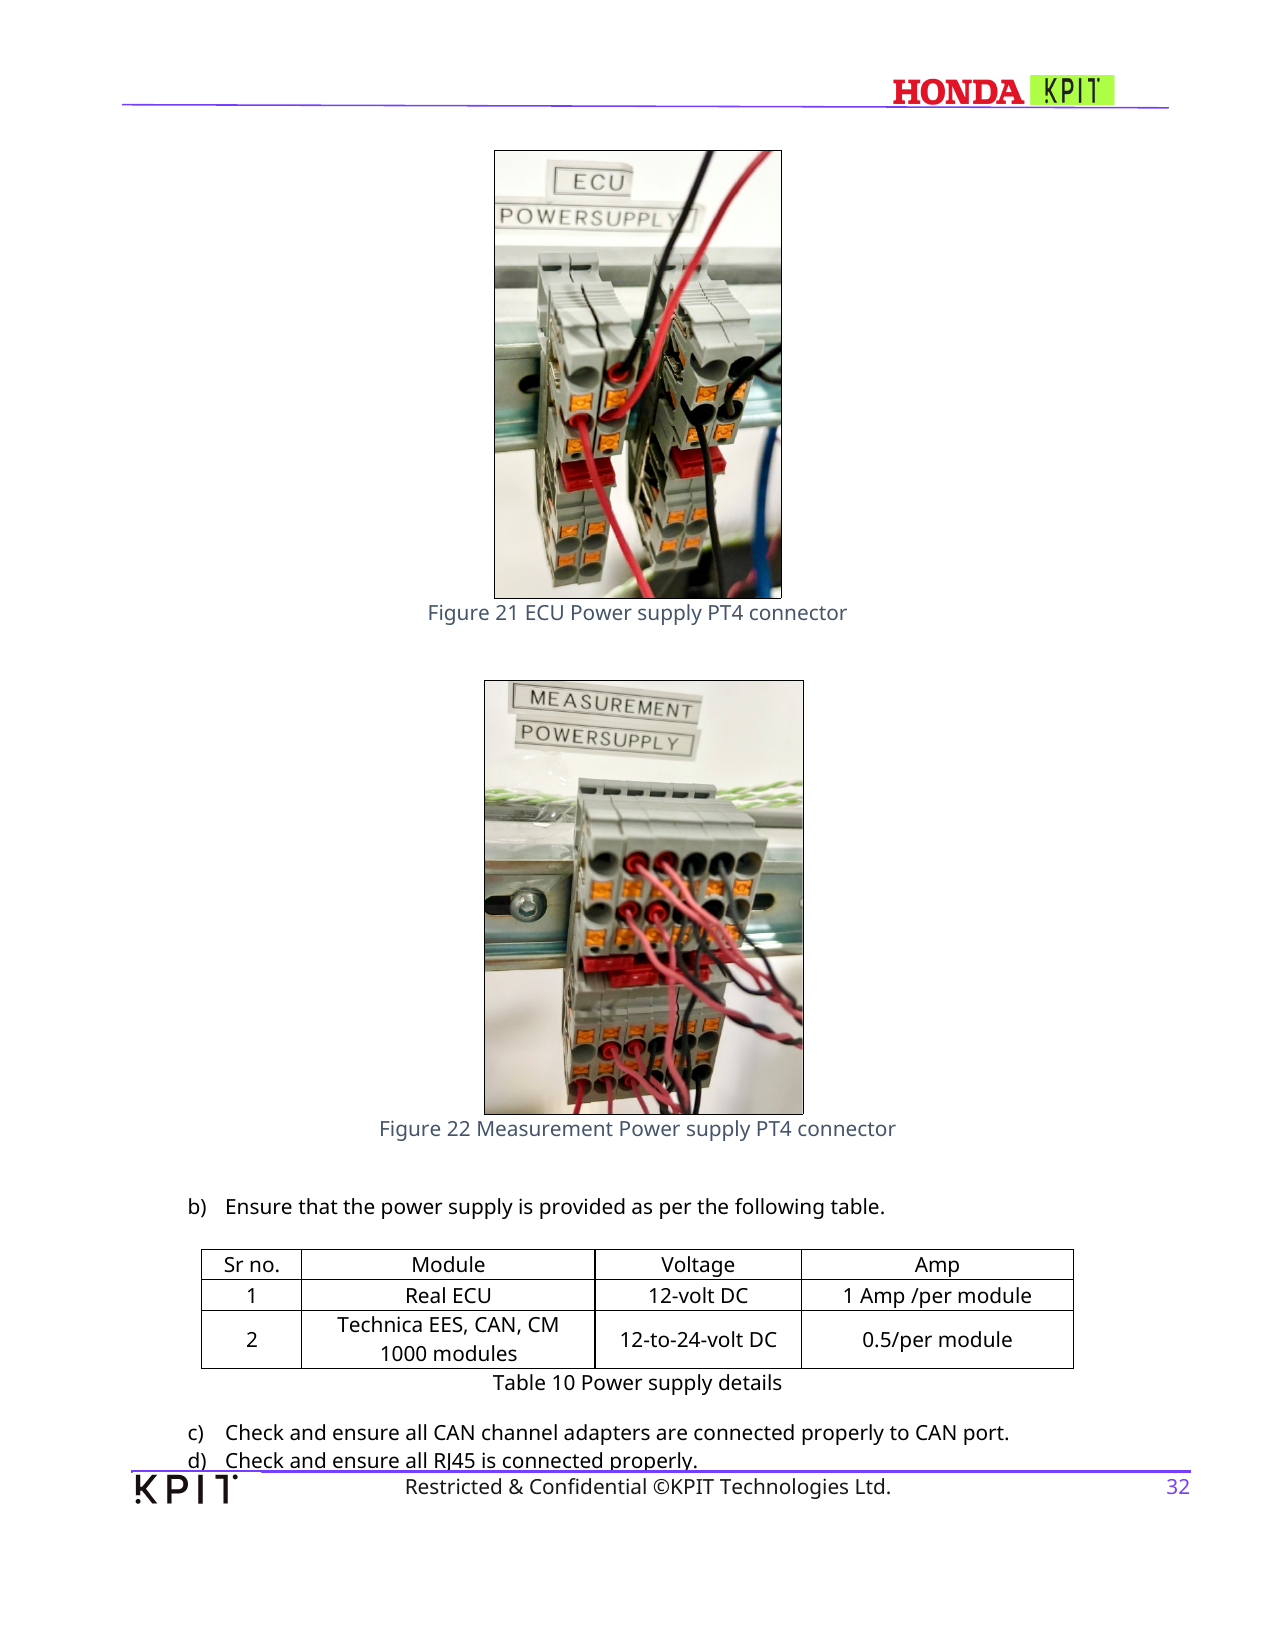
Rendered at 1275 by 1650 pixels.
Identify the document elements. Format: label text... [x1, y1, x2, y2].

table_header Sr no. [202, 1250, 301, 1279]
picture [485, 681, 803, 1114]
table_header Amp [802, 1250, 1073, 1279]
table_cell 12-to-24-volt DC [596, 1311, 801, 1367]
text Figure 22 Measurement Power supply PT4 connector [150, 1114, 1125, 1143]
picture [495, 151, 781, 598]
table_cell 1 Amp /per module [802, 1280, 1073, 1309]
table_cell 2 [202, 1311, 301, 1367]
text Figure 21 ECU Power supply PT4 connector [150, 598, 1125, 627]
list Ensure that the power supply is provided as per the following table. [187, 1192, 1125, 1221]
list Check and ensure all RJ45 is connected properly. [187, 1446, 1125, 1470]
table_header Module [302, 1250, 594, 1279]
table_cell 1 [202, 1280, 301, 1309]
table_cell 0.5/per module [802, 1311, 1073, 1367]
picture [132, 1472, 262, 1509]
list Check and ensure all CAN channel adapters are connected properly to CAN port. [187, 1418, 1125, 1446]
table_cell 12-volt DC [596, 1280, 801, 1309]
picture [893, 75, 1115, 105]
table_cell Technica EES, CAN, CM 1000 modules [302, 1311, 594, 1367]
table_cell Real ECU [302, 1280, 594, 1309]
table_header Voltage [596, 1250, 801, 1279]
text Table 10 Power supply details [150, 1368, 1125, 1397]
